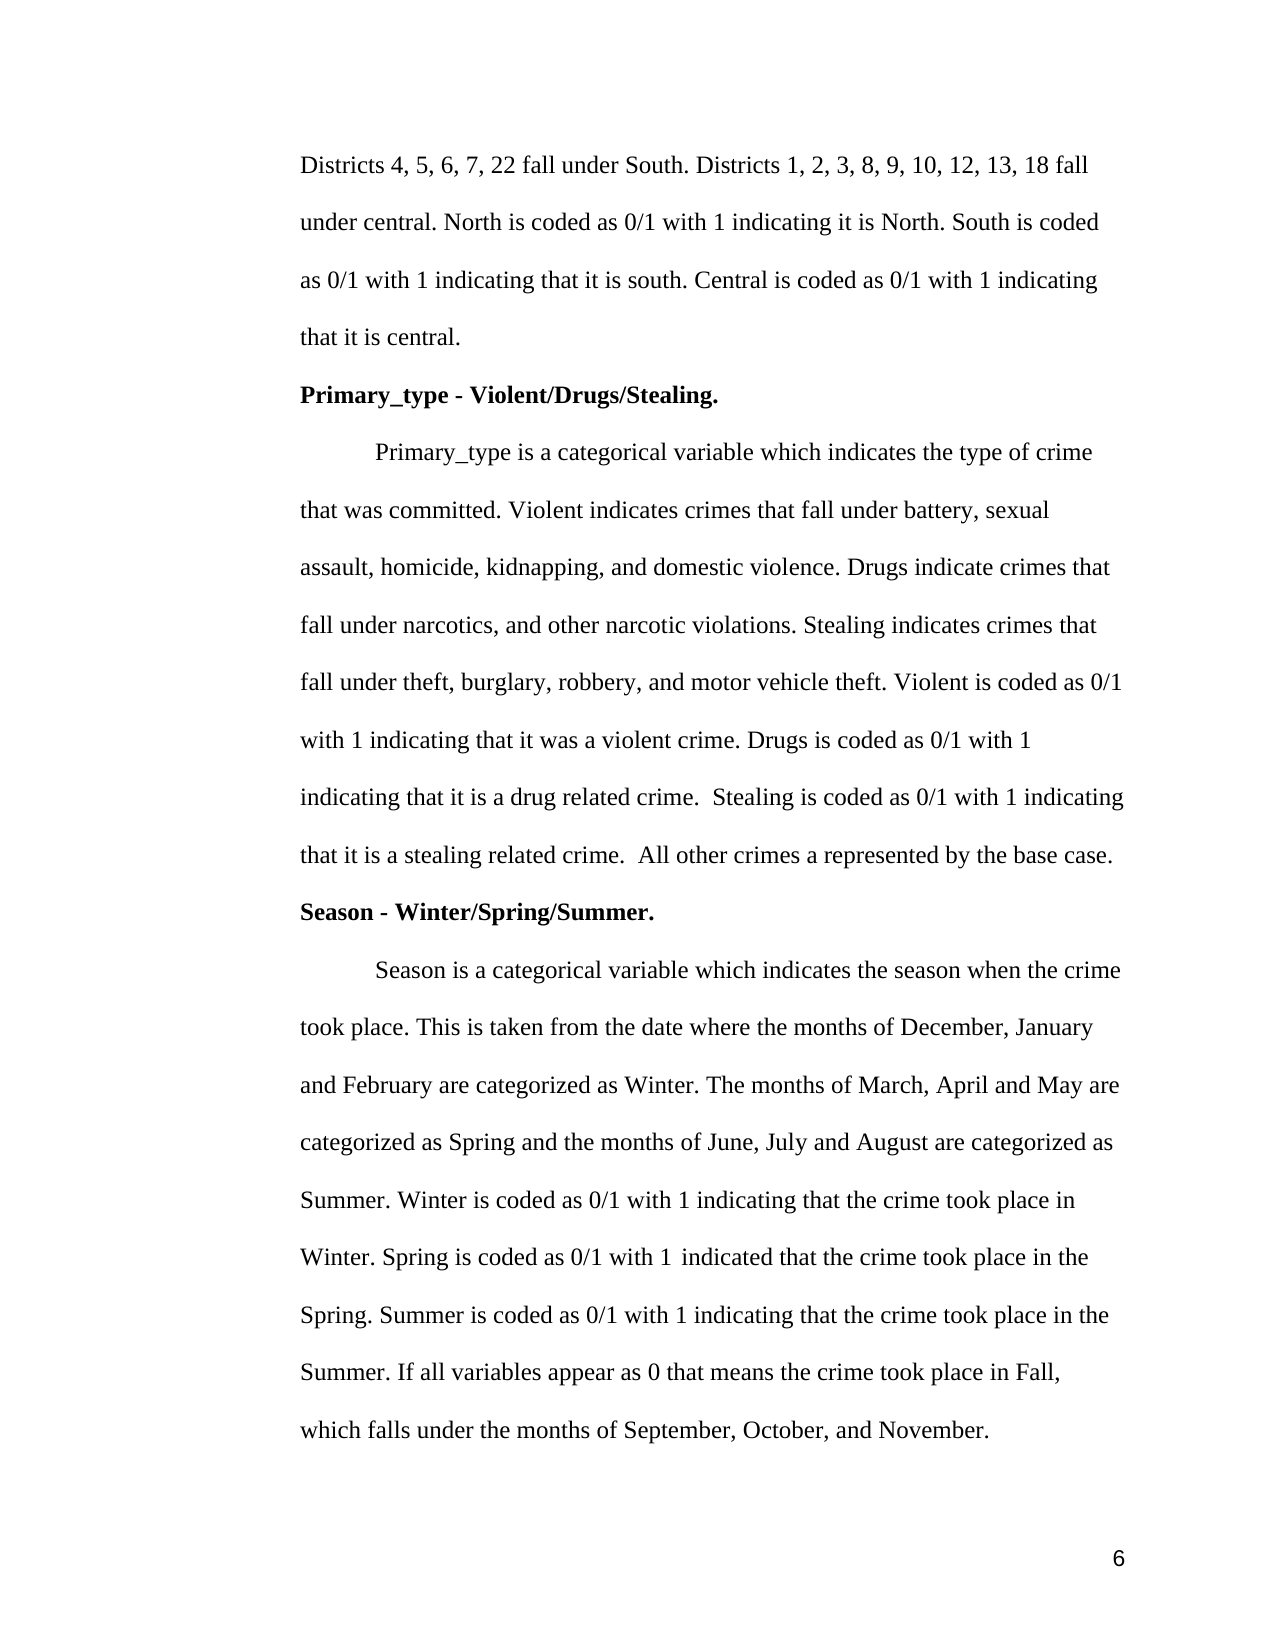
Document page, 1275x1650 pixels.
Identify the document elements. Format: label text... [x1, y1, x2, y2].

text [300, 150, 1125, 351]
text Season - Winter/Spring/Summer. [225, 897, 1125, 926]
text Primary_type - Violent/Drugs/Stealing. [300, 380, 1125, 409]
text Primary_type is a categorical variable which indicates the type of crime that was committed. Violent indicates crimes that fall under battery, sexual assault, homicide, kidnapping, and domestic violence. Drugs indicate crimes that fall under narcotics, and other narcotic violations. Stealing indicates crimes that fall under theft, burglary, robbery, and motor vehicle theft. Violent is coded as 0/1 with 1 indicating that it was a violent crime. Drugs is coded as 0/1 with 1 indicating that it is a drug related crime. Stealing is coded as 0/1 with 1 indicating that it is a stealing related crime. All other crimes a represented by the base case. [300, 437, 1125, 869]
text Season is a categorical variable which indicates the season when the crime took place. This is taken from the date where the months of December, January and February are categorized as Winter. The months of March, April and May are categorized as Spring and the months of June, July and August are categorized as Summer. Winter is coded as 0/1 with 1 indicating that the crime took place in Winter. Spring is coded as 0/1 with 1 indicated that the crime took place in the Spring. Summer is coded as 0/1 with 1 indicating that the crime took place in the Summer. If all variables appear as 0 that means the crime took place in Fall, which falls under the months of September, October, and November. [300, 955, 1125, 1444]
